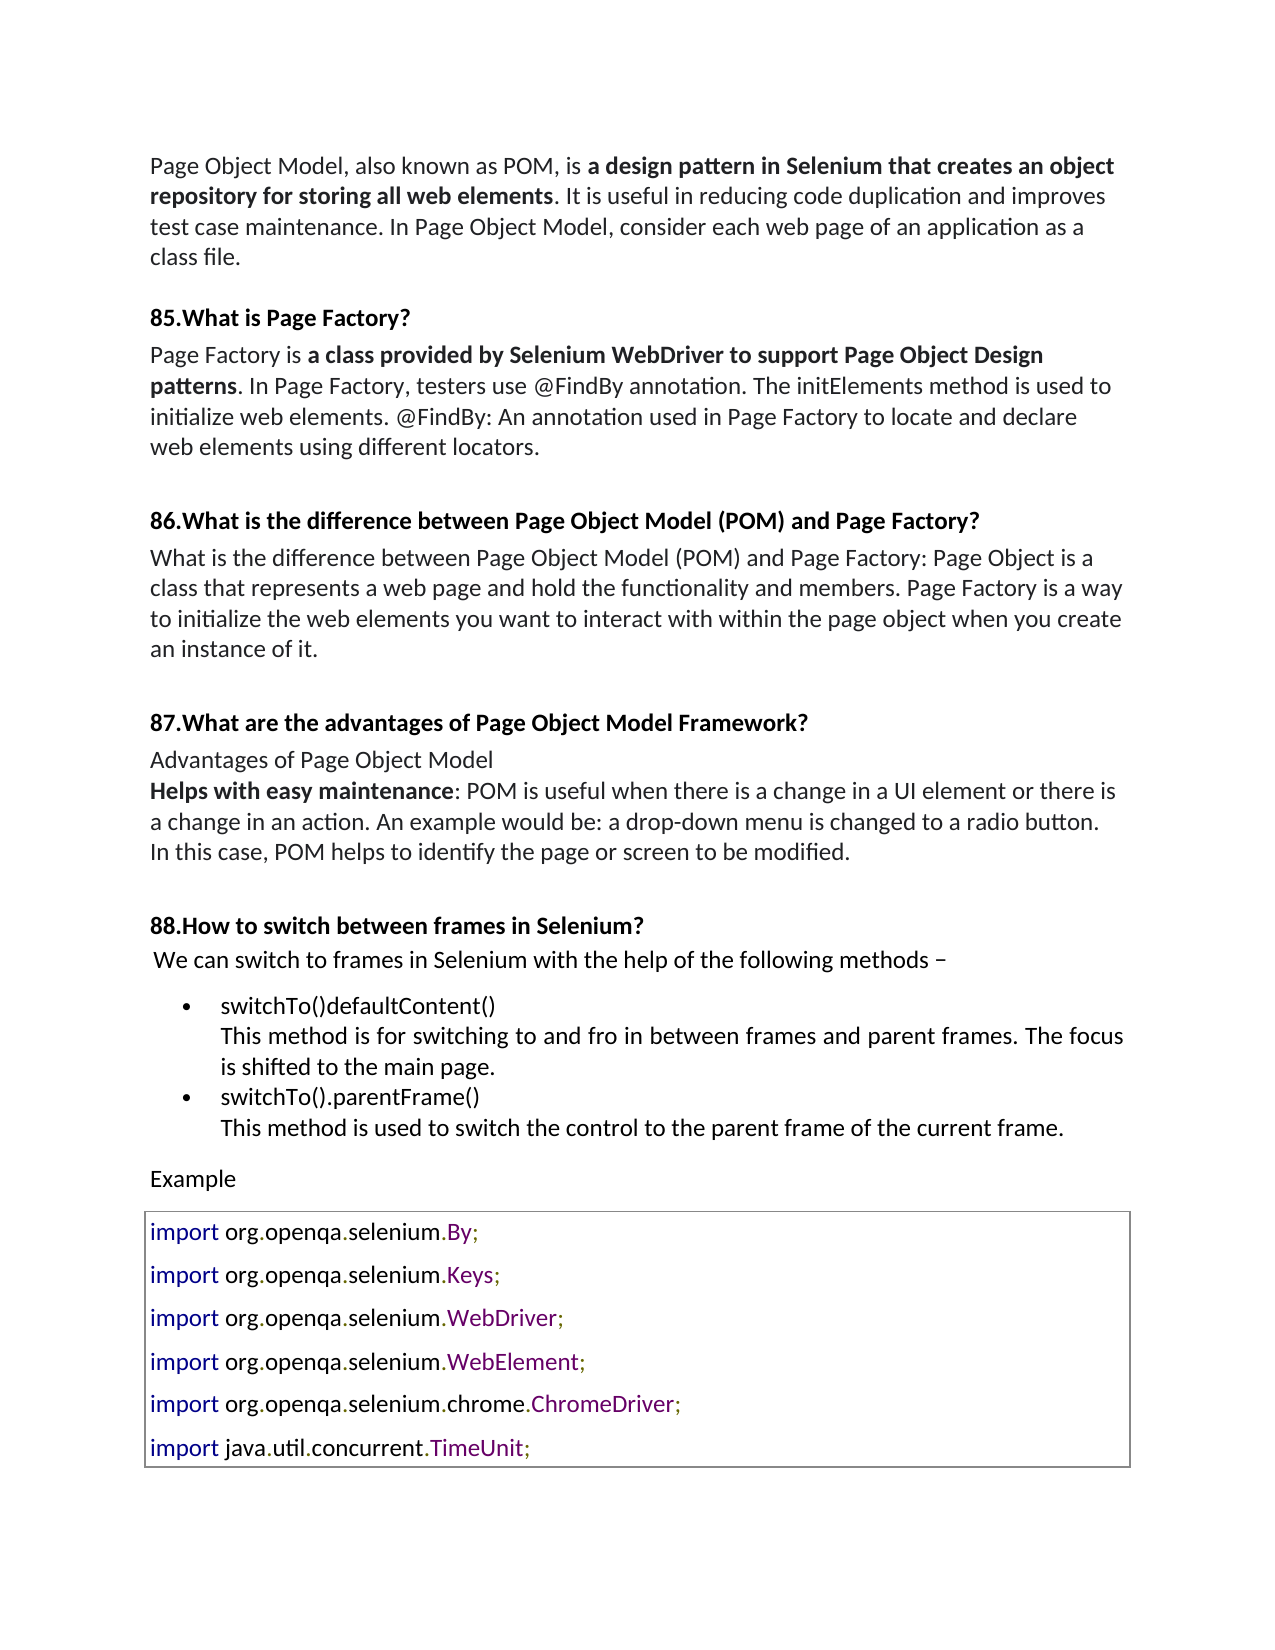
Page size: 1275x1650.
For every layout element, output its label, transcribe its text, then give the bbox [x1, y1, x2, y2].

list switchTo()defaultContent() [183, 990, 1125, 1020]
text This method is used to switch the control to the parent frame of the current frame. [220, 1112, 1125, 1142]
text 88.How to switch between frames in Selenium? [150, 910, 1125, 941]
list switchTo().parentFrame() [183, 1081, 1125, 1112]
text Page Object Model, also known as POM, is a design pattern in Selenium that creates an object repository for storing all web elements. It is useful in reducing code duplication and improves test case maintenance. In Page Object Model, consider each web page of an application as a class file. [241, 150, 1125, 272]
text import org.openqa.selenium.Keys; [146, 1254, 1129, 1290]
text 86.What is the difference between Page Object Model (POM) and Page Factory? [150, 505, 1125, 536]
text import org.openqa.selenium.chrome.ChromeDriver; [146, 1383, 1129, 1419]
text import org.openqa.selenium.WebDriver; [146, 1297, 1129, 1333]
text What is the difference between Page Object Model (POM) and Page Factory: Page Object is a class that represents a web page and hold the functionality and members. Page Factory is a way to initialize the web elements you want to interact with within the page object when you create an instance of it. [318, 542, 1125, 664]
text import java.util.concurrent.TimeUnit; [146, 1426, 1129, 1466]
subtitle Example [150, 1163, 1125, 1194]
text We can switch to frames in Selenium with the help of the following methods − [153, 944, 1122, 974]
text 87.What are the advantages of Page Object Model Framework? [150, 708, 1125, 738]
text import org.openqa.selenium.WebElement; [146, 1340, 1129, 1376]
text 85.What is Page Factory? [150, 303, 1125, 333]
text This method is for switching to and fro in between frames and parent frames. The focus is shifted to the main page. [220, 1020, 1125, 1081]
text Helps with easy maintenance: POM is useful when there is a change in a UI element or there is a change in an action. An example would be: a drop-down menu is changed to a radio button. In this case, POM helps to identify the page or screen to be modified. [851, 775, 1125, 867]
text Page Factory is a class provided by Selenium WebDriver to support Page Object Design patterns. In Page Factory, testers use @FindBy annotation. The initElements method is used to initialize web elements. @FindBy: An annotation used in Page Factory to locate and declare web elements using different locators. [150, 339, 1125, 462]
text Advantages of Page Object Model [150, 744, 1125, 775]
text import org.openqa.selenium.By; [146, 1212, 1129, 1247]
